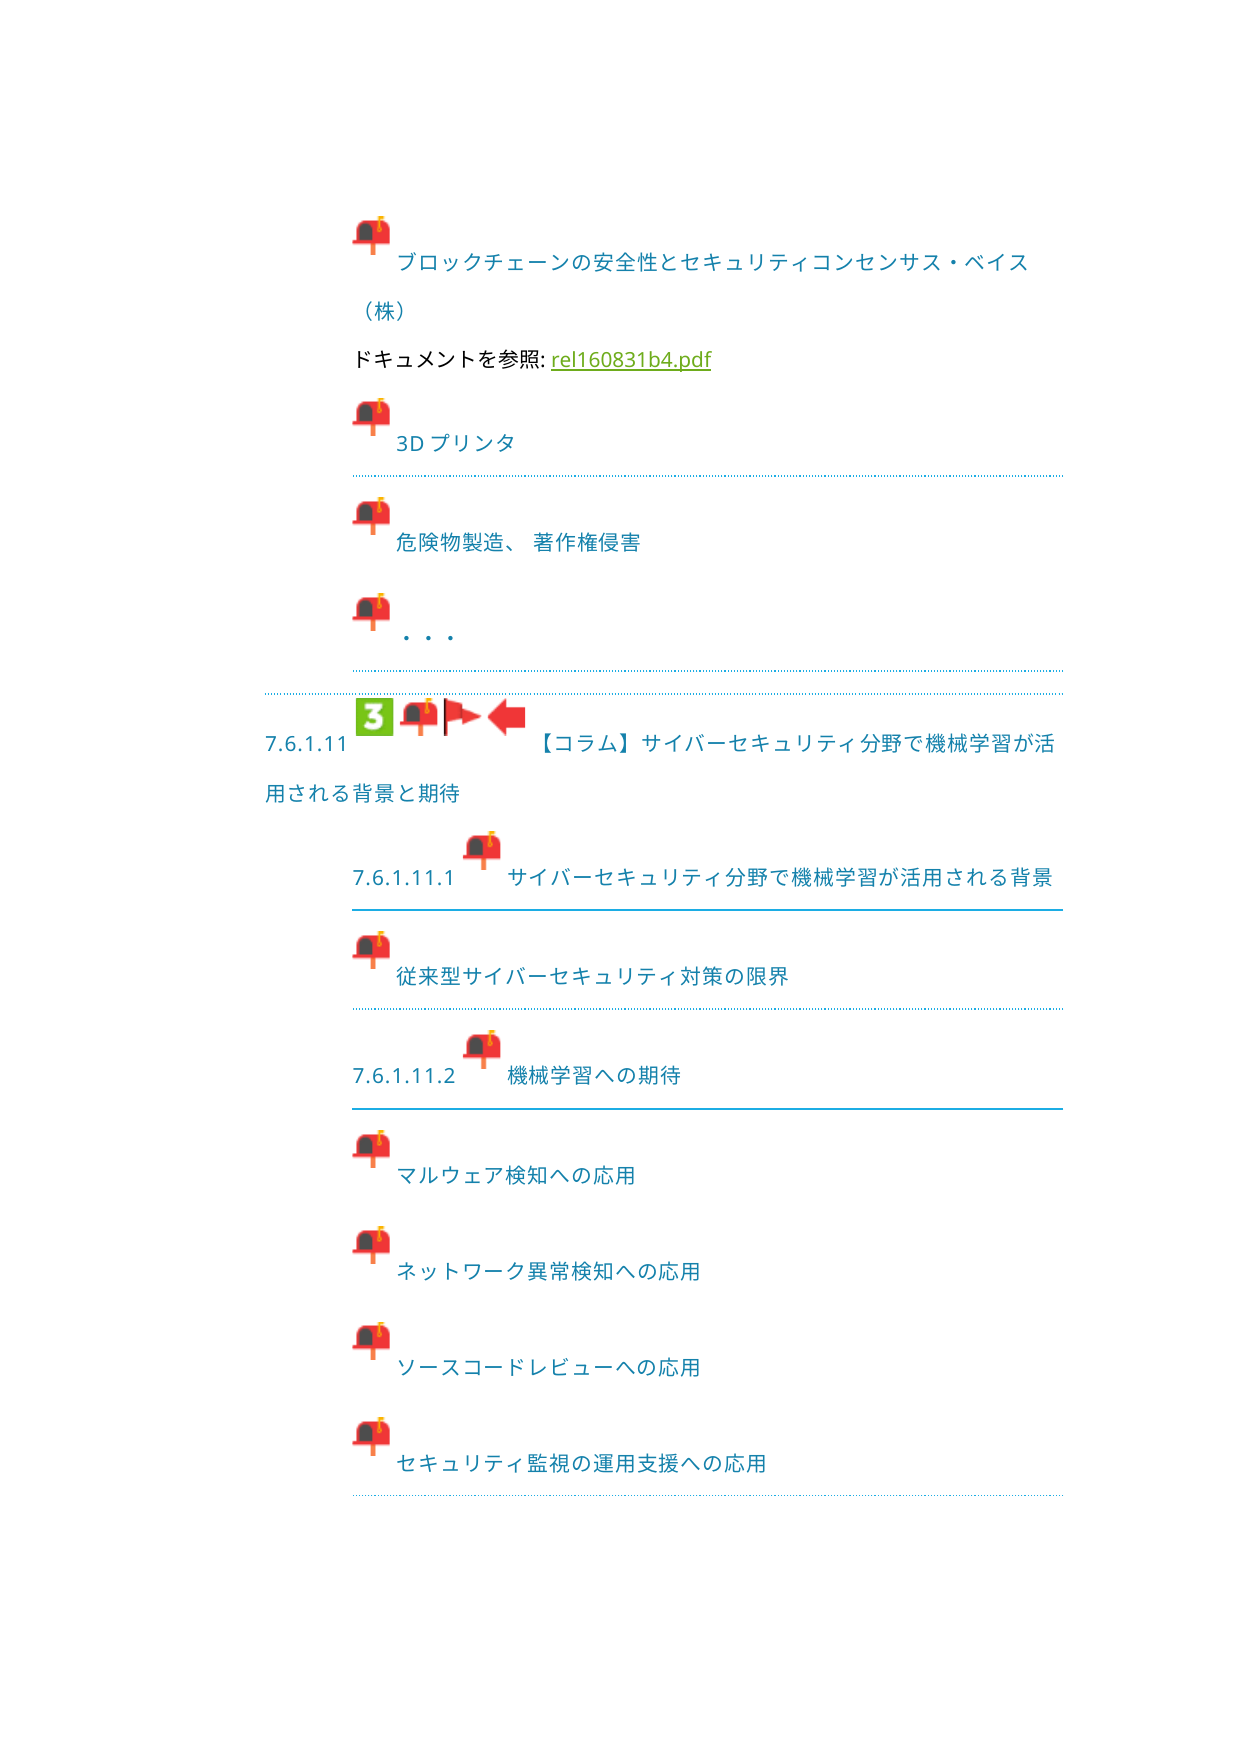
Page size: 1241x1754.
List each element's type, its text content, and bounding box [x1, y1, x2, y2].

text ブロックチェーンの安全性とセキュリティコンセンサス・ベイス（株） [352, 217, 1063, 329]
text 従来型サイバーセキュリティ対策の限界 [352, 931, 1063, 1010]
picture [352, 1322, 390, 1360]
picture [352, 216, 390, 255]
text ソースコードレビューへの応用 [352, 1322, 1063, 1397]
picture [462, 831, 501, 870]
text ・・・ [352, 593, 1063, 672]
picture [443, 698, 482, 736]
picture [355, 698, 394, 736]
picture [352, 398, 390, 436]
picture [352, 497, 390, 535]
picture [352, 1417, 390, 1456]
picture [399, 698, 438, 736]
picture [352, 1226, 390, 1264]
picture [352, 1130, 390, 1168]
picture [352, 593, 390, 631]
text 3Dプリンタ [352, 398, 1063, 477]
picture [487, 698, 526, 736]
text 危険物製造、 著作権侵害 [352, 497, 1063, 572]
text サイバーセキュリティ分野で機械学習が活用される背景 [352, 832, 1063, 909]
text セキュリティ監視の運用支援への応用 [352, 1418, 1063, 1496]
text 機械学習への期待 [352, 1031, 1063, 1108]
text ネットワーク異常検知への応用 [352, 1226, 1063, 1301]
picture [462, 1030, 501, 1069]
text 【コラム】サイバーセキュリティ分野で機械学習が活用される背景と期待 [265, 693, 1063, 811]
text ドキュメントを参照: rel160831b4.pdf [352, 340, 1063, 377]
picture [352, 931, 390, 969]
text マルウェア検知への応用 [352, 1130, 1063, 1205]
